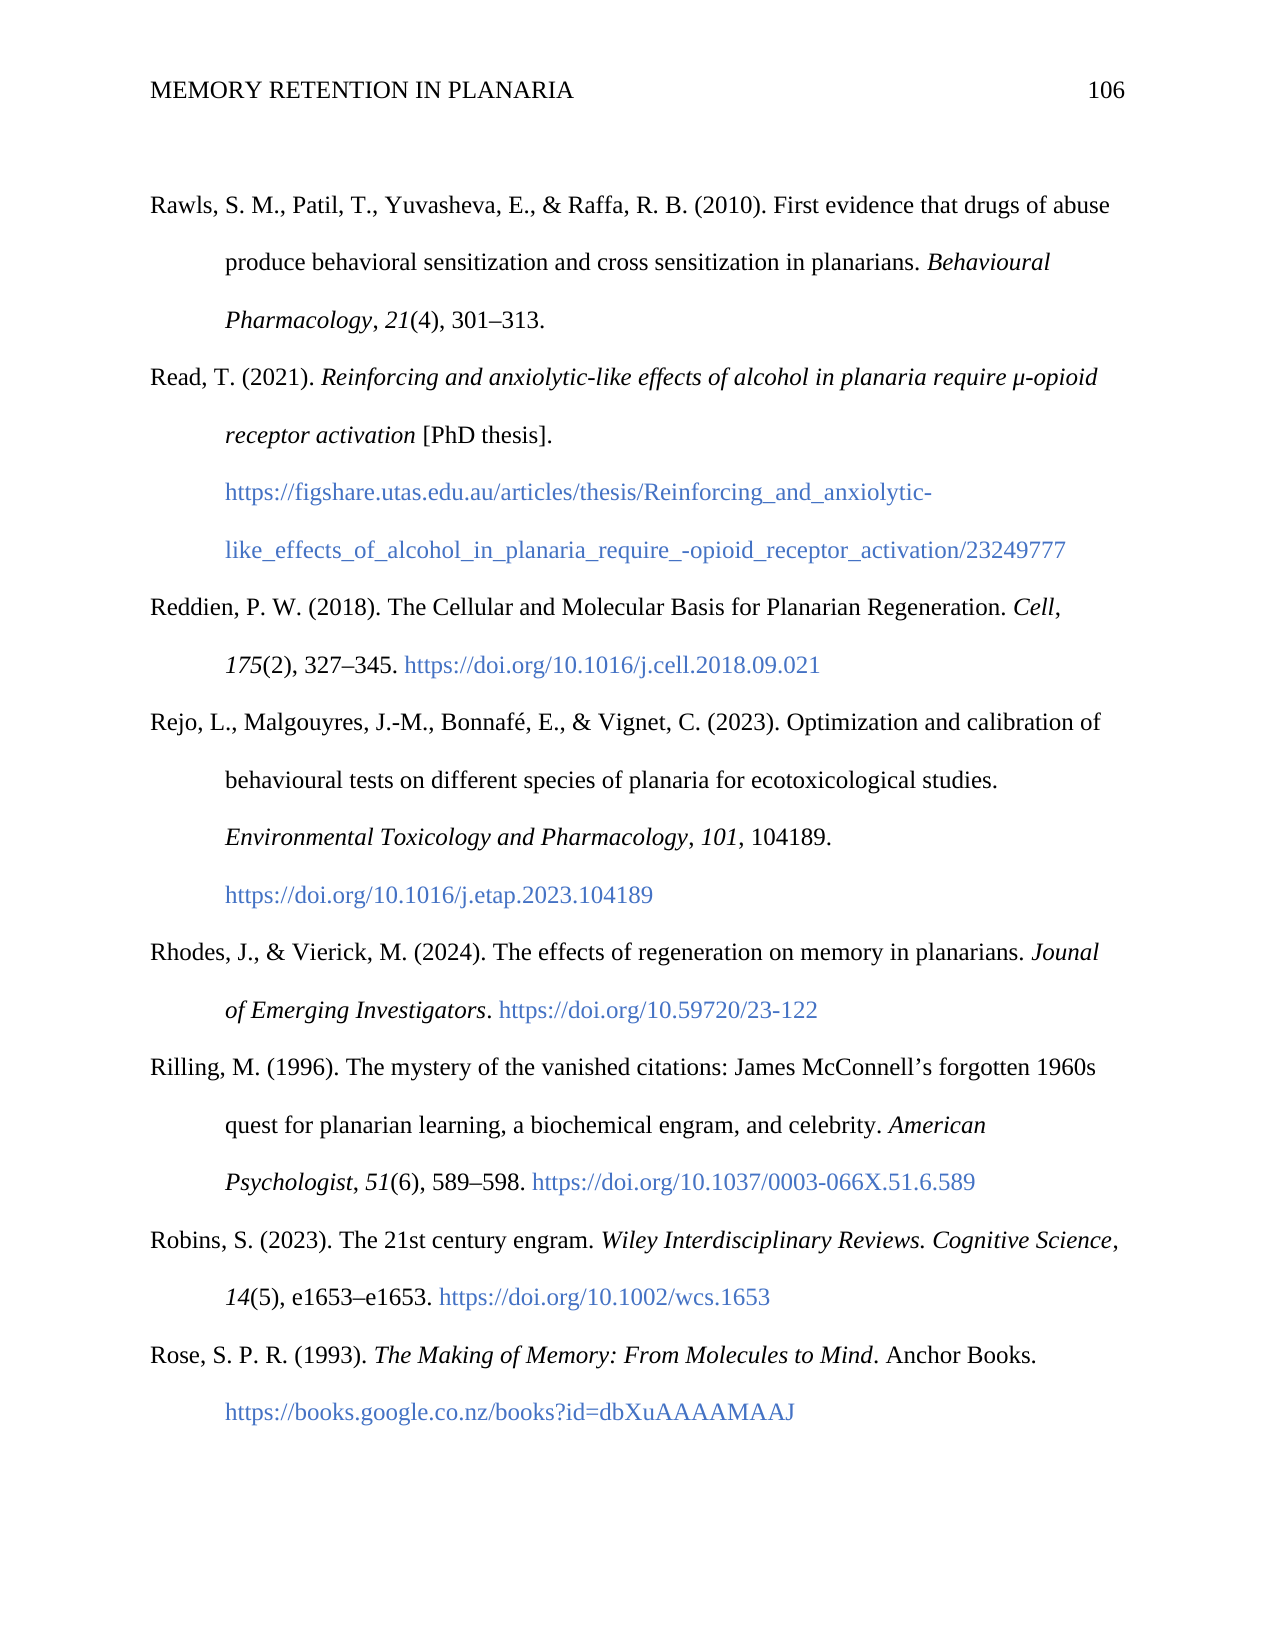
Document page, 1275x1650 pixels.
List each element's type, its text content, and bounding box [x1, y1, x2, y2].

text Rejo, L., Malgouyres, J.-M., Bonnafé, E., & Vignet, C. (2023). Optimization and calibration of behavioural tests on different species of planaria for ecotoxicological studies. Environmental Toxicology and Pharmacology, 101, 104189. https://doi.org/10.1016/j.etap.2023.104189 [150, 707, 1125, 909]
text Rawls, S. M., Patil, T., Yuvasheva, E., & Raffa, R. B. (2010). First evidence that drugs of abuse produce behavioral sensitization and cross sensitization in planarians. Behavioural Pharmacology, 21(4), 301–313. [150, 190, 1125, 334]
text Rose, S. P. R. (1993). The Making of Memory: From Molecules to Mind. Anchor Books. https://books.google.co.nz/books?id=dbXuAAAAMAAJ [150, 1340, 1125, 1426]
text Reddien, P. W. (2018). The Cellular and Molecular Basis for Planarian Regeneration. Cell, 175(2), 327–345. https://doi.org/10.1016/j.cell.2018.09.021 [150, 592, 1125, 679]
text Robins, S. (2023). The 21st century engram. Wiley Interdisciplinary Reviews. Cognitive Science, 14(5), e1653–e1653. https://doi.org/10.1002/wcs.1653 [150, 1225, 1125, 1311]
text Read, T. (2021). Reinforcing and anxiolytic-like effects of alcohol in planaria require μ-opioid receptor activation [PhD thesis]. https://figshare.utas.edu.au/articles/thesis/Reinforcing_and_anxiolytic-like_effects_of_alcohol_in_planaria_require_-opioid_receptor_activation/23249777 [150, 362, 1125, 564]
text Rilling, M. (1996). The mystery of the vanished citations: James McConnell’s forgotten 1960s quest for planarian learning, a biochemical engram, and celebrity. American Psychologist, 51(6), 589–598. https://doi.org/10.1037/0003-066X.51.6.589 [150, 1052, 1125, 1196]
text Rhodes, J., & Vierick, M. (2024). The effects of regeneration on memory in planarians. Jounal of Emerging Investigators. https://doi.org/10.59720/23-122 [150, 937, 1125, 1024]
